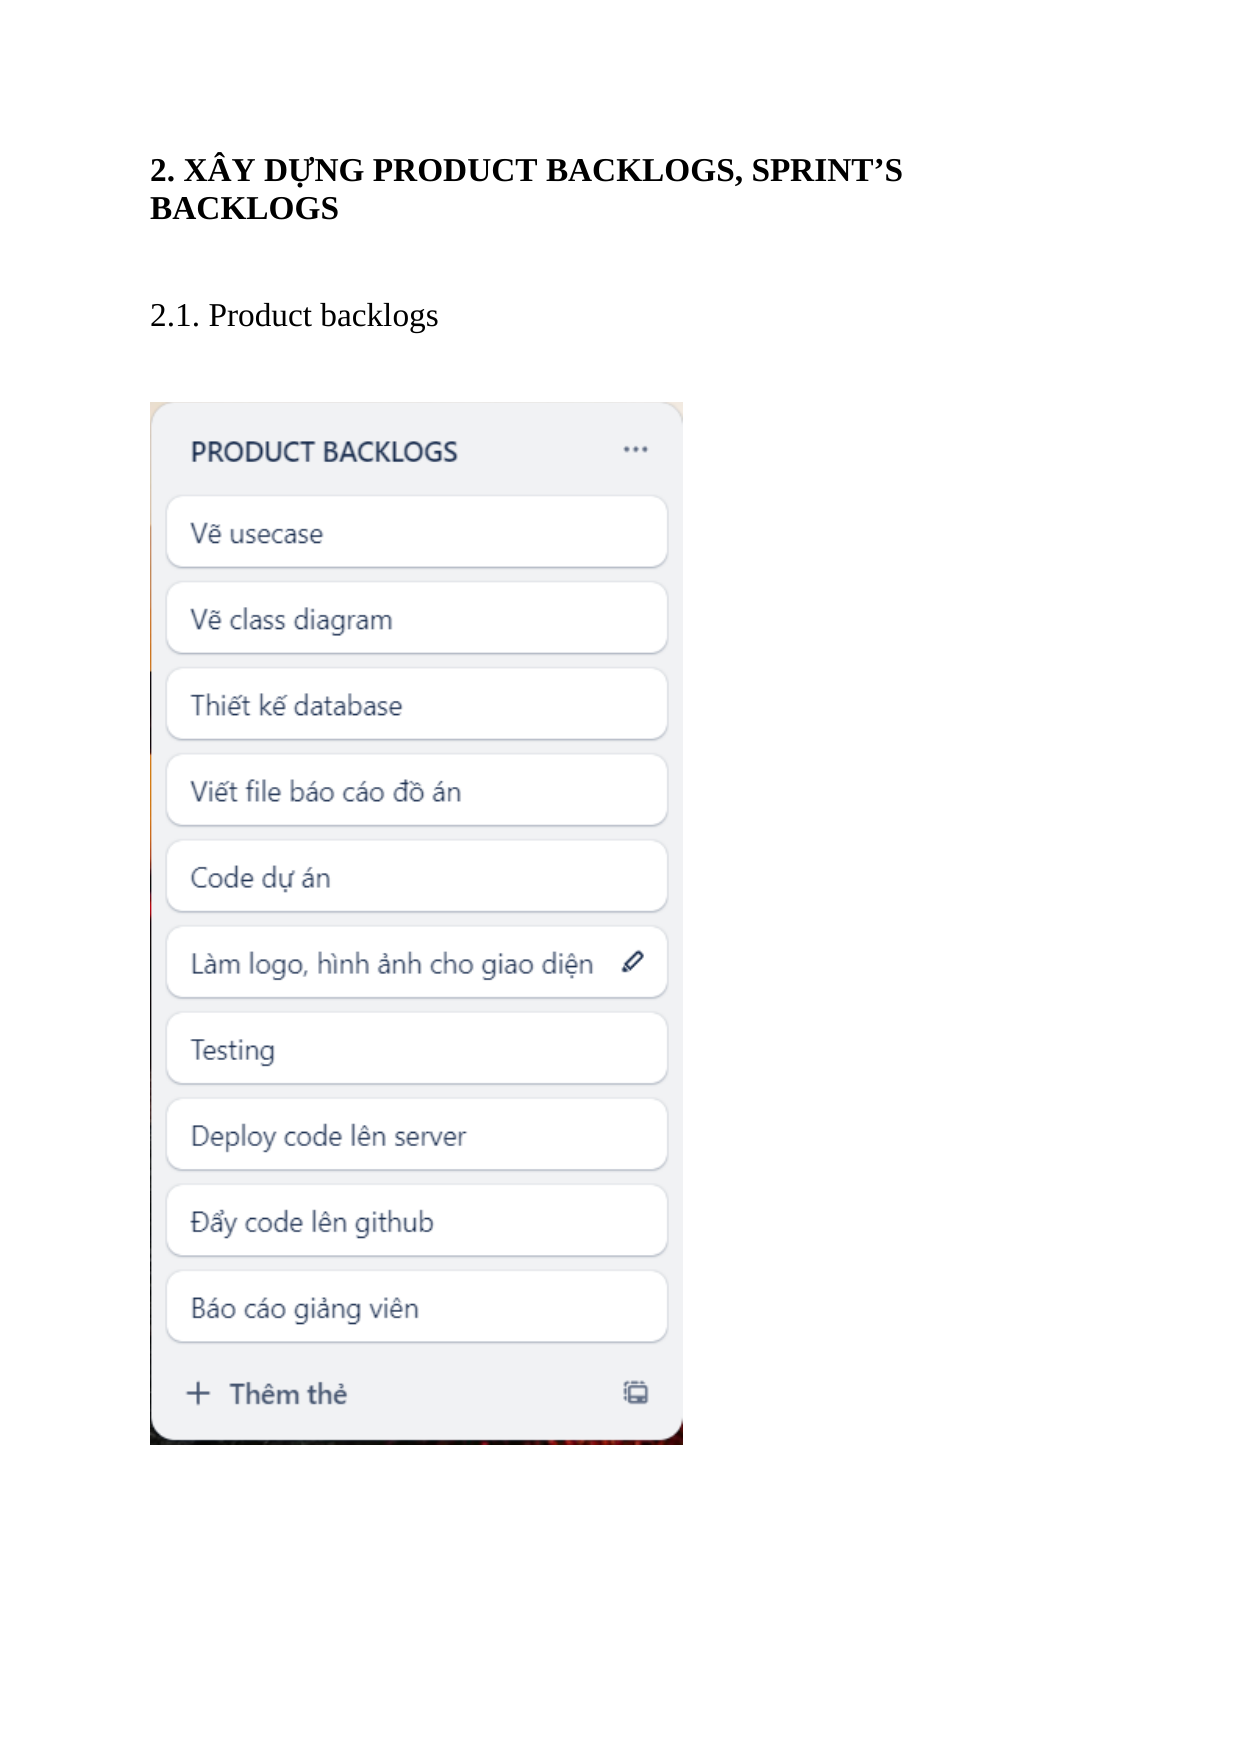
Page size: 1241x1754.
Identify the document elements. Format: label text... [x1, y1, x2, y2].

text 2.1. Product backlogs [150, 295, 1090, 333]
picture [150, 402, 683, 1445]
text 2. XÂY DỰNG PRODUCT BACKLOGS, SPRINT’S BACKLOGS [150, 150, 1090, 227]
